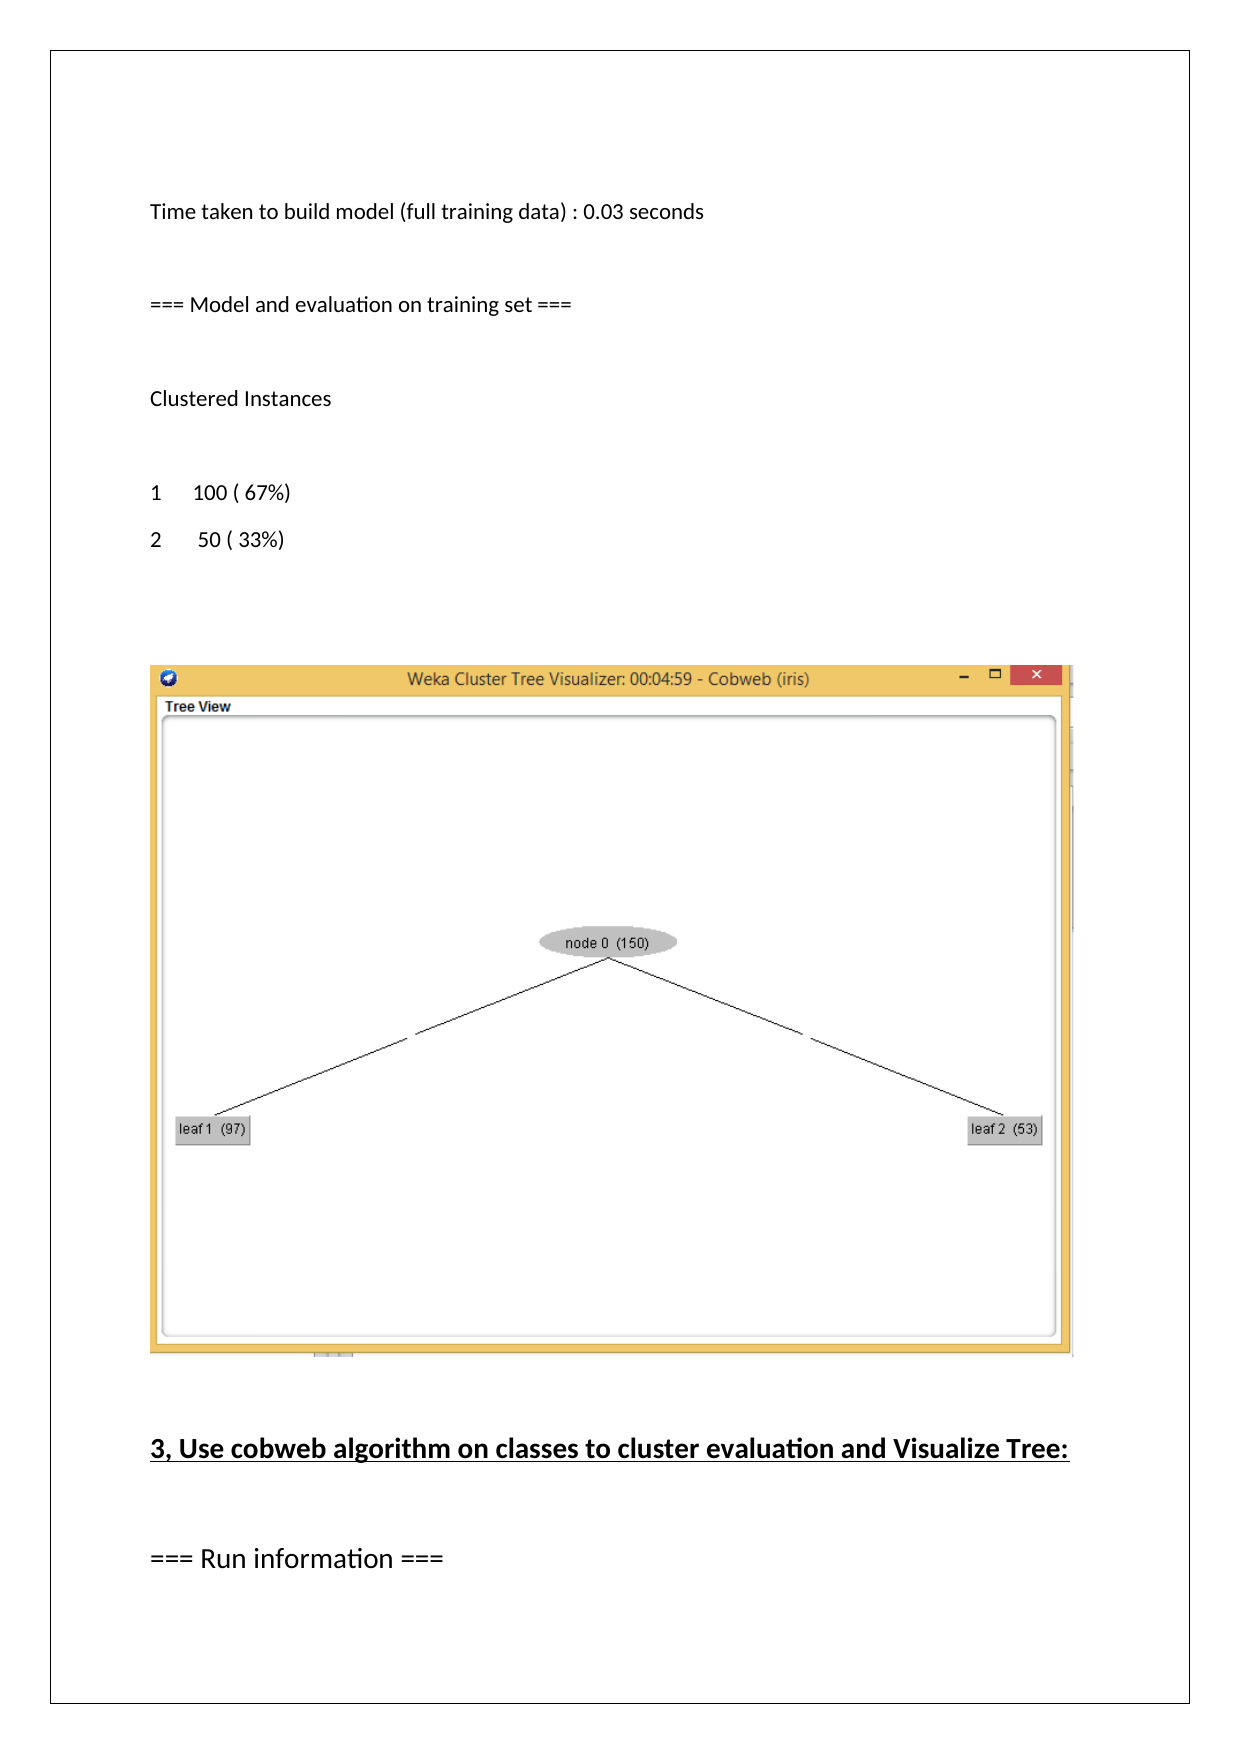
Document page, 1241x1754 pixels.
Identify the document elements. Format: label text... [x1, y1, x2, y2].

text 2 50 ( 33%) [150, 525, 1090, 553]
text 1 100 ( 67%) [150, 478, 1090, 506]
text Time taken to build model (full training data) : 0.03 seconds [150, 197, 1090, 225]
picture [150, 665, 1074, 1357]
text === Run information === [150, 1540, 1090, 1576]
text Clustered Instances [150, 384, 1090, 412]
text === Model and evaluation on training set === [150, 291, 1090, 319]
text 3, Use cobweb algorithm on classes to cluster evaluation and Visualize Tree: [150, 1430, 1090, 1466]
